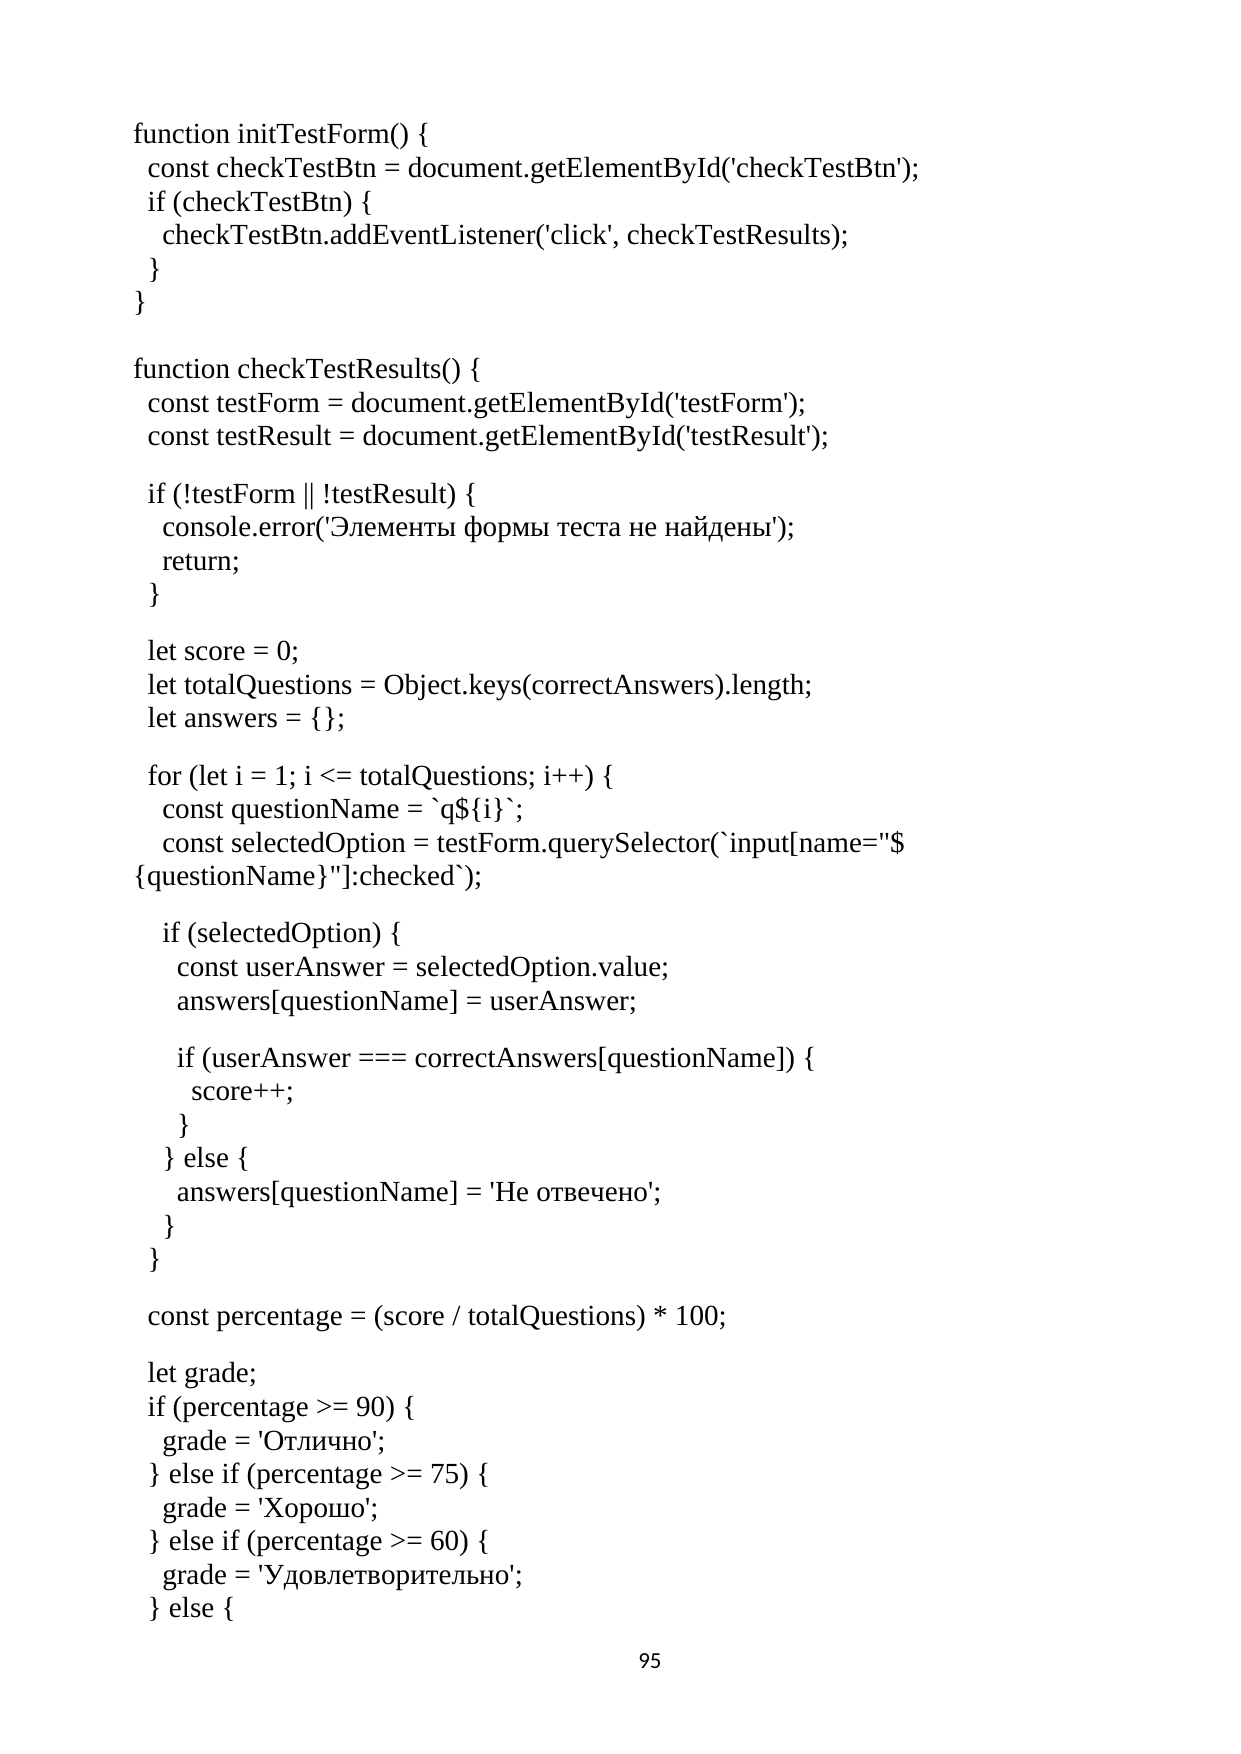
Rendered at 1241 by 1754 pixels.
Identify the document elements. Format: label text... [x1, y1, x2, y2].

text } else { [133, 1590, 1166, 1624]
text } else if (percentage >= 60) { [133, 1523, 1166, 1557]
text } [133, 1241, 1166, 1275]
text grade = 'Отлично'; [133, 1423, 1166, 1456]
text } [133, 284, 1166, 318]
text let answers = {}; [133, 701, 1166, 734]
text } [133, 1107, 1166, 1141]
text function checkTestResults() { [133, 351, 1166, 385]
text const selectedOption = testForm.querySelector(`input[name="${questionName}"]:checked`); [133, 825, 1166, 892]
text return; [133, 543, 1166, 576]
text function initTestForm() { [133, 117, 1166, 150]
text } [133, 1208, 1166, 1241]
text for (let i = 1; i <= totalQuestions; i++) { [133, 758, 1166, 791]
text const questionName = `q${i}`; [133, 791, 1166, 825]
text } else { [133, 1141, 1166, 1174]
text const checkTestBtn = document.getElementById('checkTestBtn'); [133, 150, 1166, 184]
text console.error('Элементы формы теста не найдены'); [133, 509, 1166, 543]
text let score = 0; [133, 633, 1166, 667]
text if (!testForm || !testResult) { [133, 476, 1166, 509]
text const percentage = (score / totalQuestions) * 100; [133, 1298, 1166, 1332]
text answers[questionName] = userAnswer; [133, 983, 1166, 1016]
text const testForm = document.getElementById('testForm'); [133, 385, 1166, 418]
text let totalQuestions = Object.keys(correctAnswers).length; [133, 667, 1166, 701]
text if (percentage >= 90) { [133, 1389, 1166, 1423]
text if (checkTestBtn) { [133, 184, 1166, 217]
text grade = 'Удовлетворительно'; [133, 1557, 1166, 1590]
text const userAnswer = selectedOption.value; [133, 949, 1166, 983]
text const testResult = document.getElementById('testResult'); [133, 418, 1166, 452]
text answers[questionName] = 'Не отвечено'; [133, 1174, 1166, 1208]
text grade = 'Хорошо'; [133, 1490, 1166, 1523]
text } [133, 251, 1166, 284]
text if (selectedOption) { [133, 916, 1166, 949]
text if (userAnswer === correctAnswers[questionName]) { [133, 1040, 1166, 1073]
text score++; [133, 1073, 1166, 1107]
text let grade; [133, 1356, 1166, 1389]
text checkTestBtn.addEventListener('click', checkTestResults); [133, 217, 1166, 251]
text } [133, 576, 1166, 610]
text } else if (percentage >= 75) { [133, 1456, 1166, 1490]
